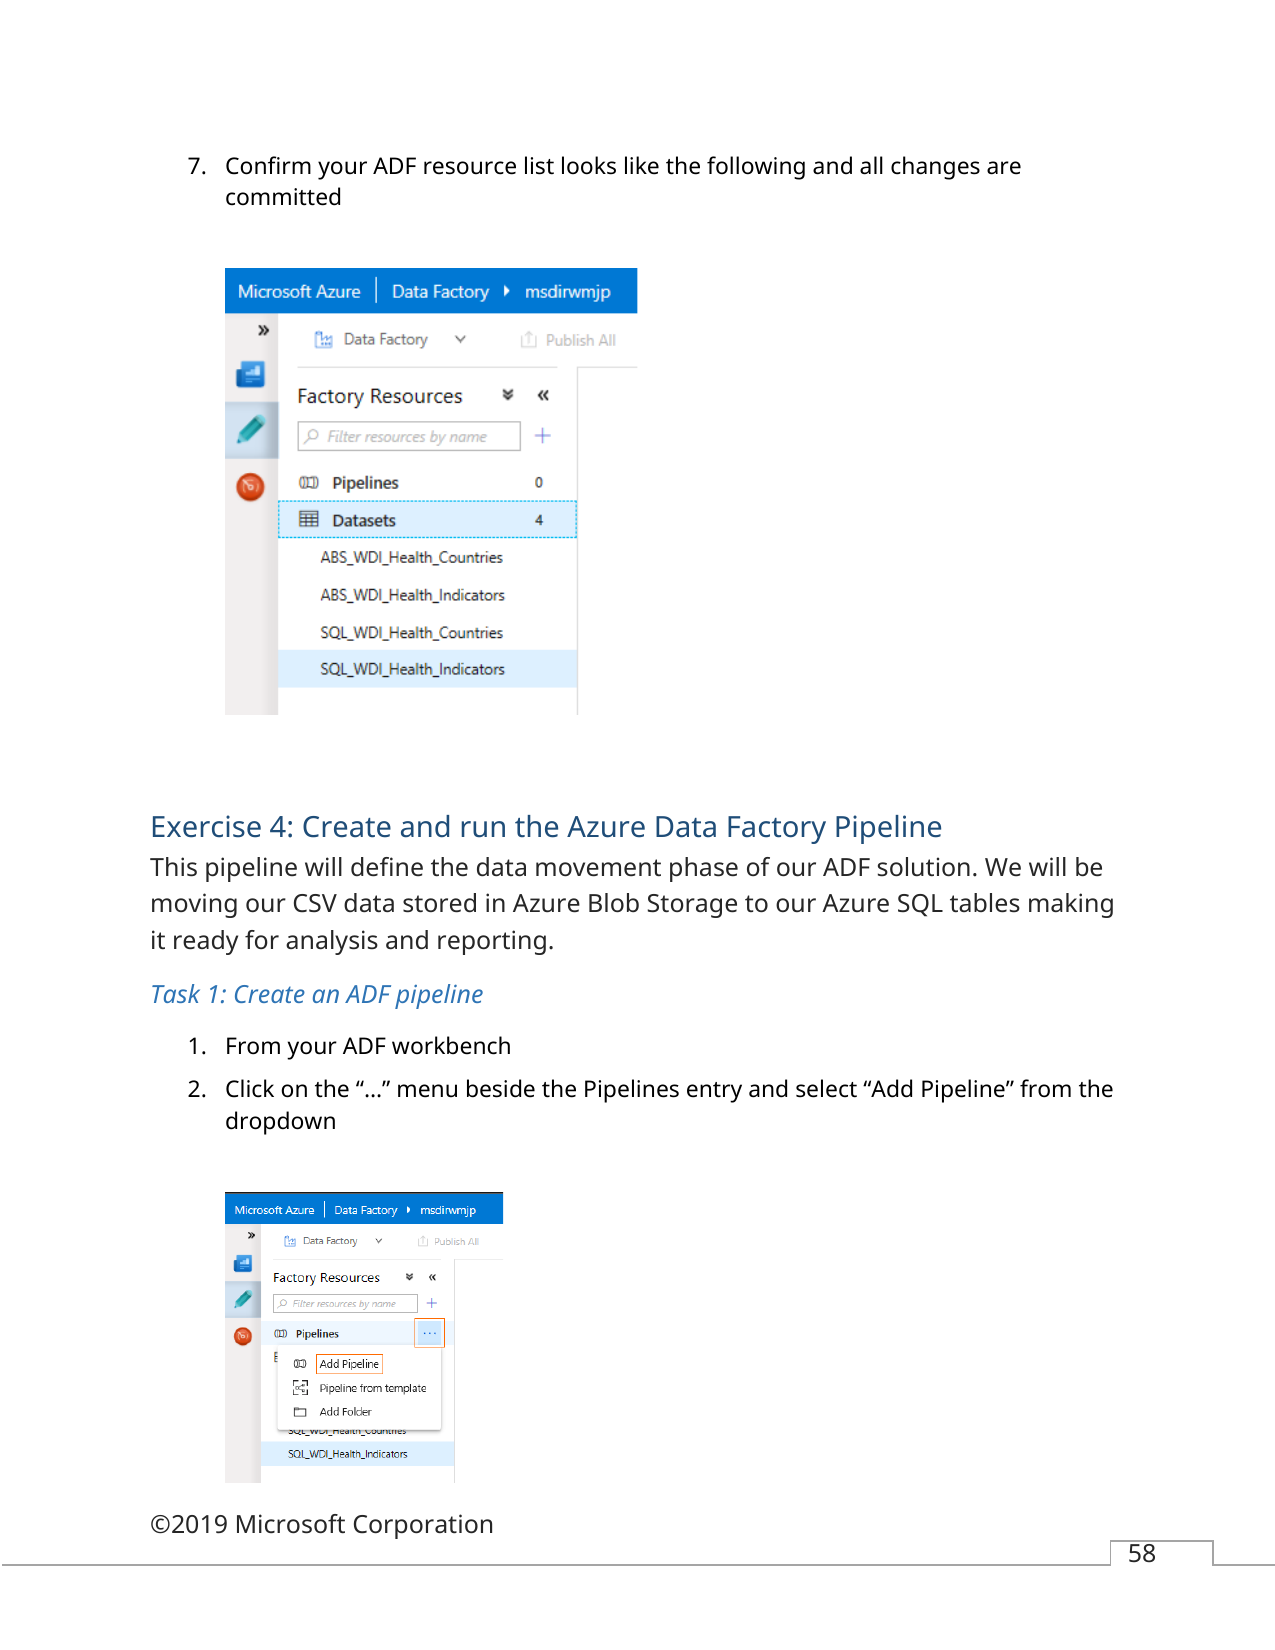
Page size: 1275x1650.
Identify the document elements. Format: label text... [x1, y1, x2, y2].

picture [225, 1192, 504, 1483]
picture [225, 268, 638, 715]
list From your ADF workbench [187, 1030, 1125, 1061]
text Task 1: Create an ADF pipeline [150, 976, 1125, 1010]
text This pipeline will define the data movement phase of our ADF solution. We will be moving our CSV data stored in Azure Blob Storage to our Azure SQL tables making it ready for analysis and reporting. [150, 849, 1125, 957]
text Exercise 4: Create and run the Azure Data Factory Pipeline [150, 806, 1125, 846]
list Confirm your ADF resource list looks like the following and all changes are committed [187, 150, 1125, 212]
list Click on the “…” menu beside the Pipelines entry and select “Add Pipeline” from the dropdown [187, 1073, 1125, 1136]
